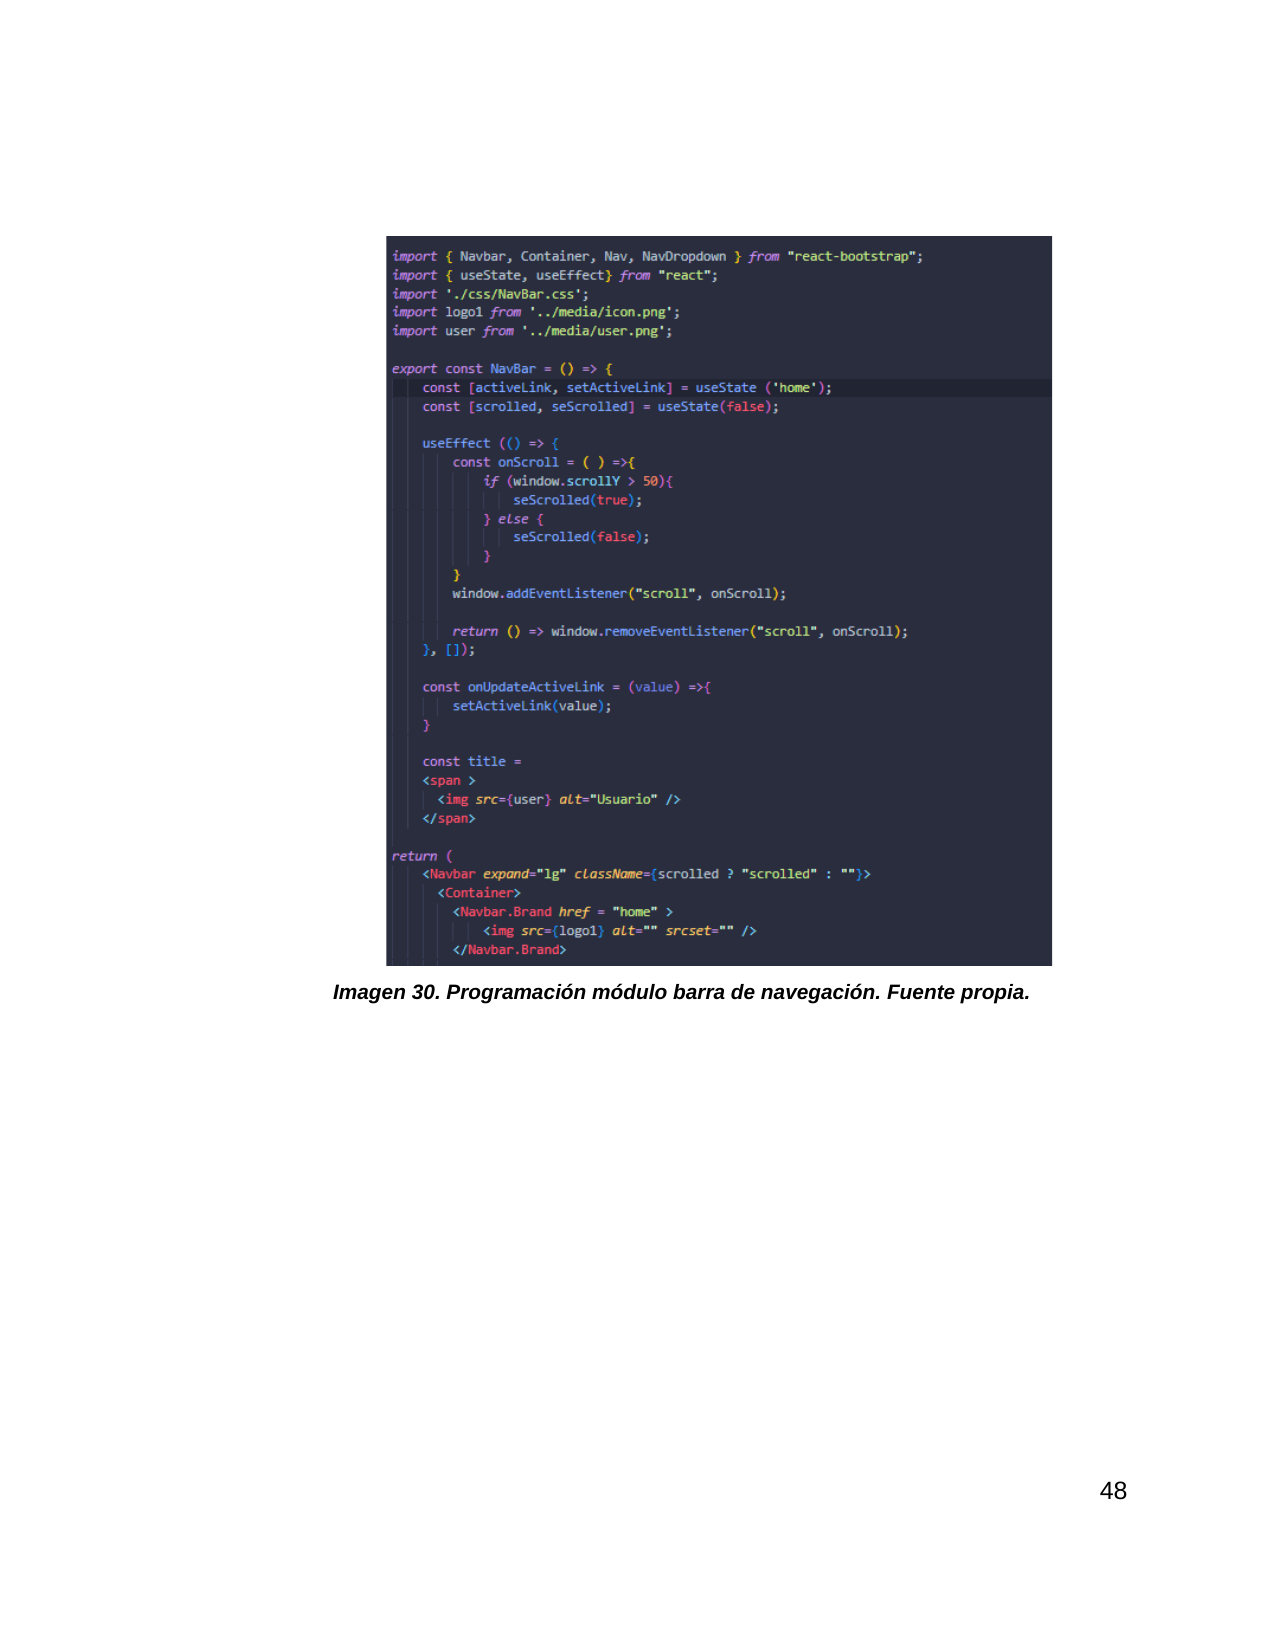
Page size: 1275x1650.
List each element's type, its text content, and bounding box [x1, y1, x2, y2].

picture [386, 236, 1053, 966]
